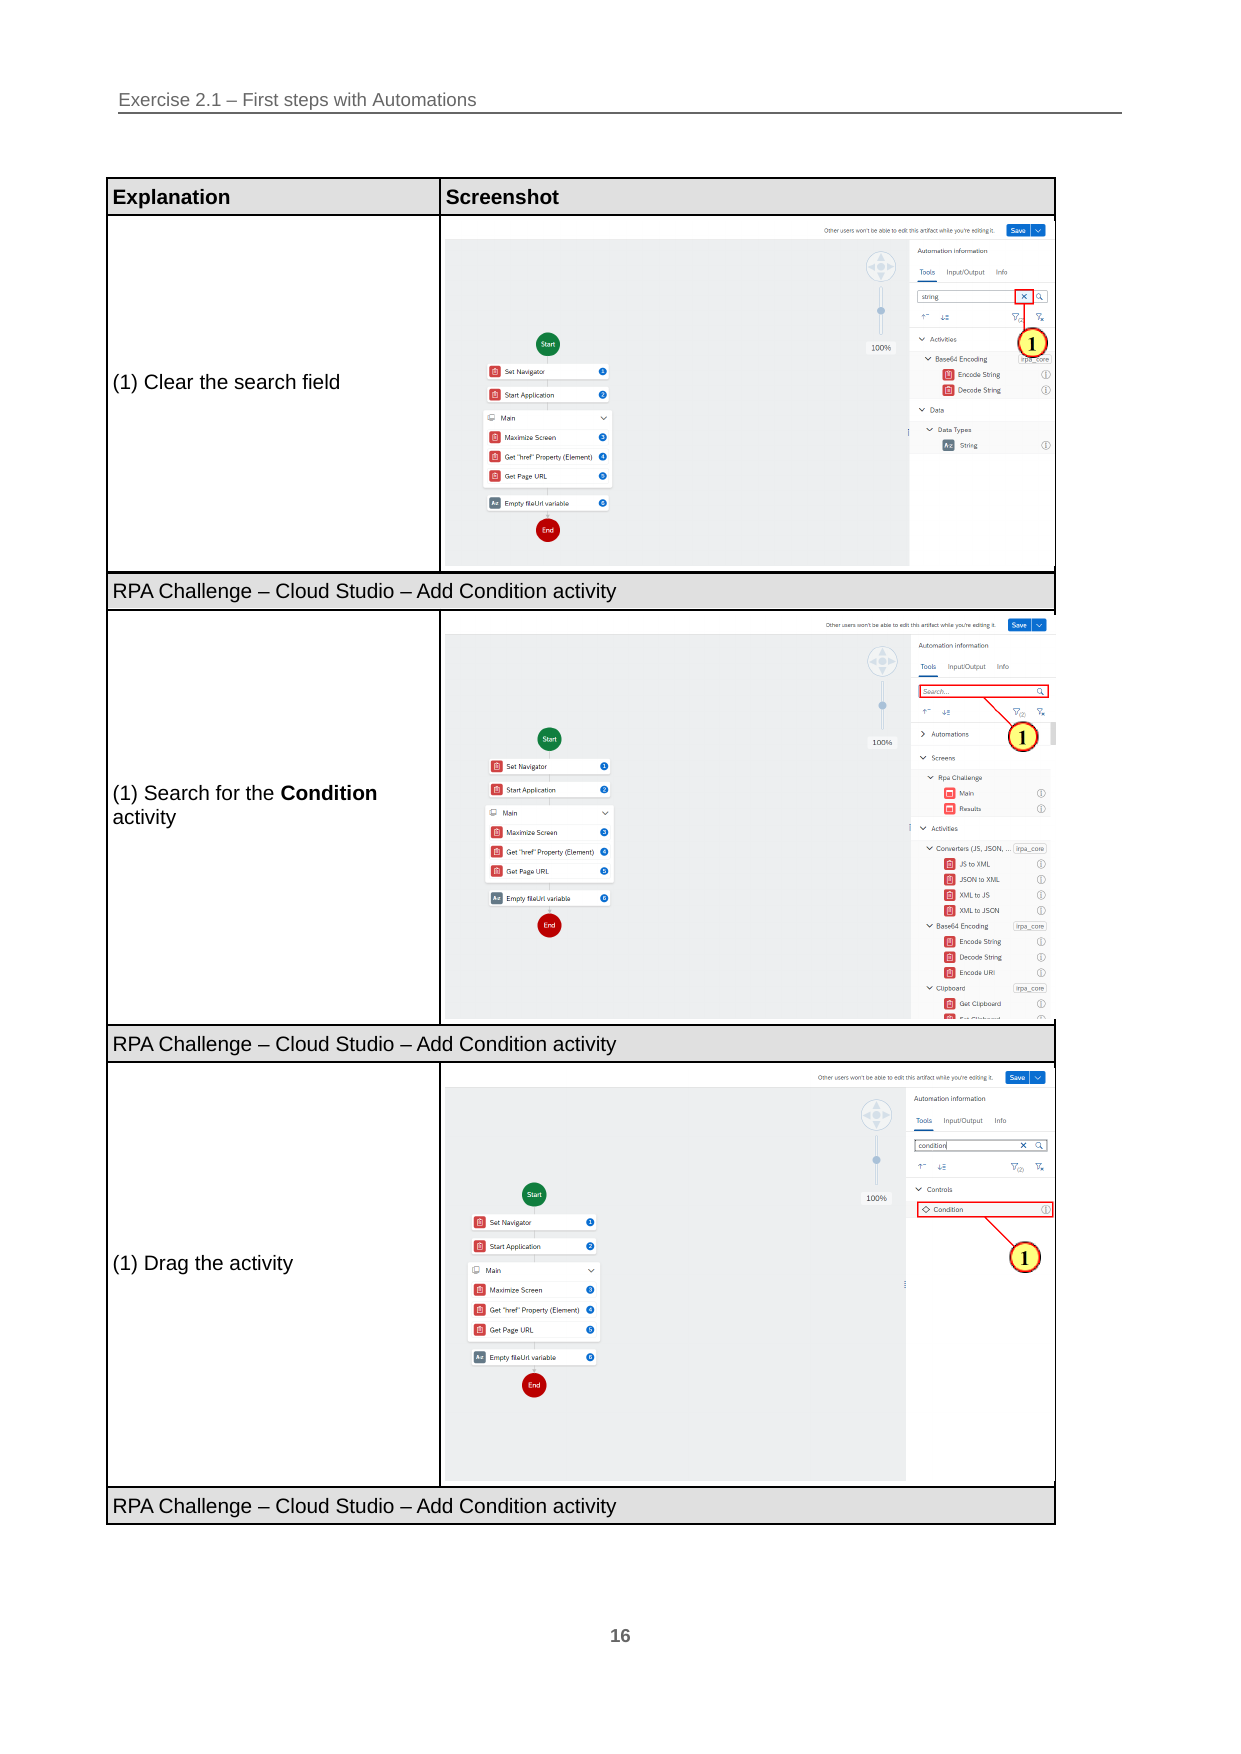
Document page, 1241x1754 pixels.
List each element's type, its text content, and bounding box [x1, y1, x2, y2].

table_cell RPA Challenge – Cloud Studio – Add Condition activity [108, 1026, 1054, 1061]
table_header Screenshot [441, 179, 1054, 214]
table_cell RPA Challenge – Cloud Studio – Add Condition activity [108, 574, 1054, 608]
table_cell (1) Clear the search field [108, 216, 439, 571]
table_header Explanation [108, 179, 439, 214]
picture [445, 221, 1055, 566]
table_cell (1) Drag the activity [108, 1063, 439, 1486]
table_cell [441, 1063, 1054, 1486]
picture [445, 1068, 1055, 1481]
table_cell [441, 611, 1054, 1024]
picture [445, 615, 1056, 1019]
table_cell [441, 216, 1054, 571]
table_cell RPA Challenge – Cloud Studio – Add Condition activity [108, 1488, 1054, 1523]
table_cell (1) Search for the Condition activity [108, 611, 439, 1024]
